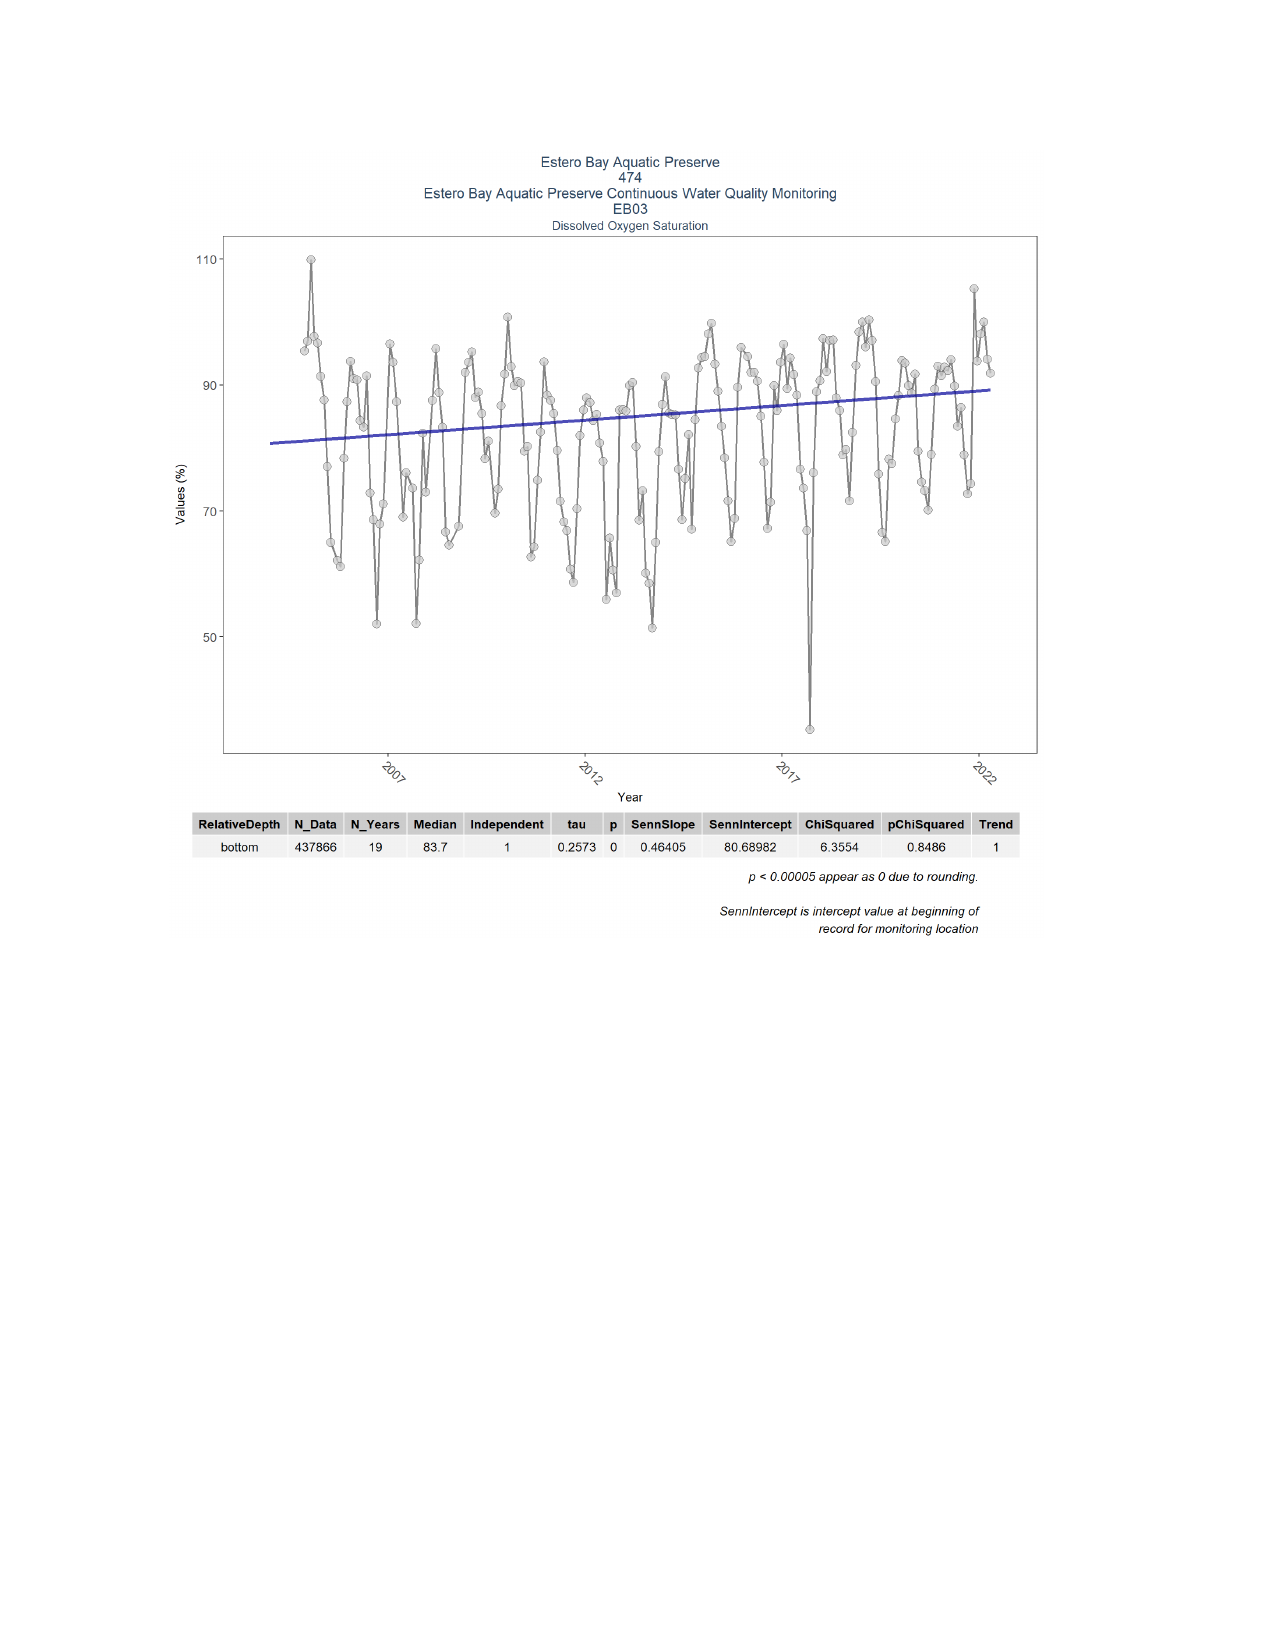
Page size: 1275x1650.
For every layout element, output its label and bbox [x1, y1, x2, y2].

picture [168, 150, 1044, 938]
